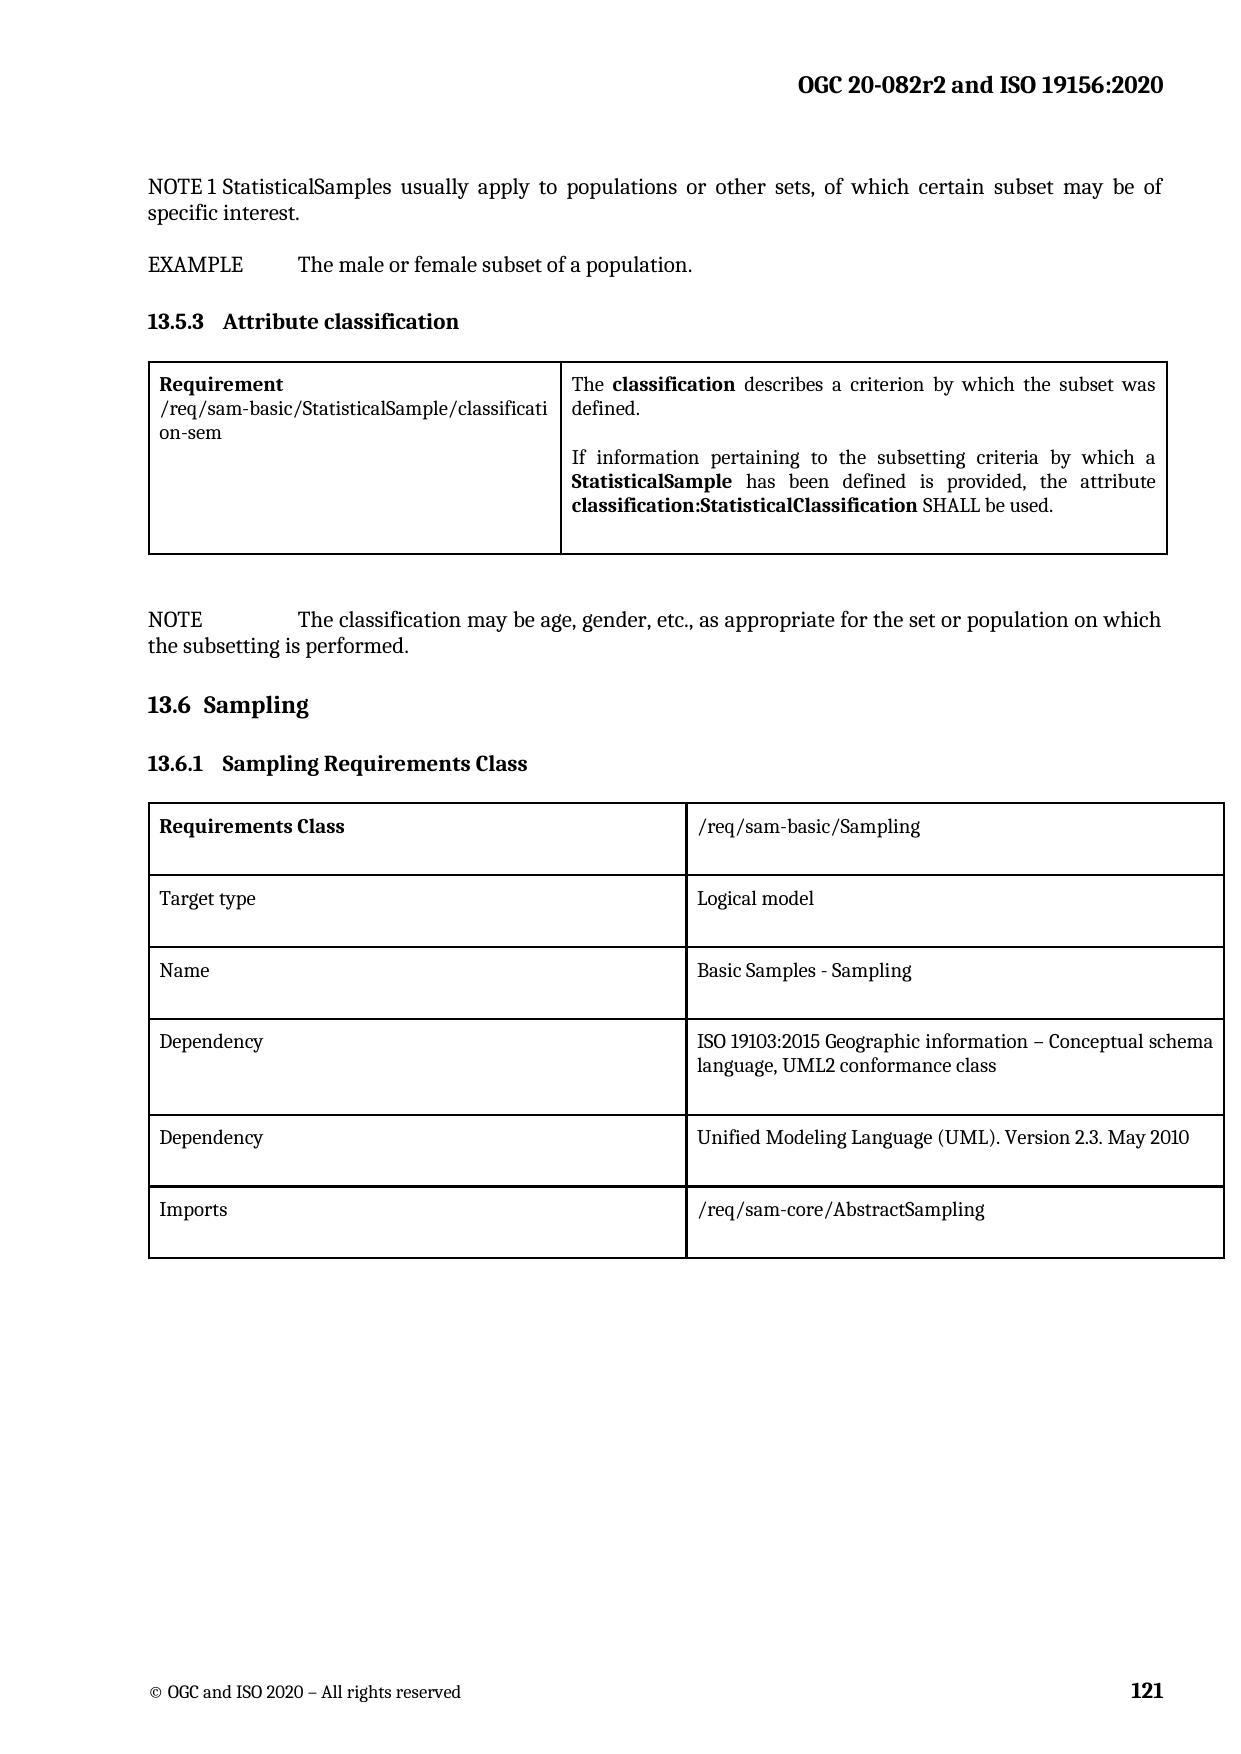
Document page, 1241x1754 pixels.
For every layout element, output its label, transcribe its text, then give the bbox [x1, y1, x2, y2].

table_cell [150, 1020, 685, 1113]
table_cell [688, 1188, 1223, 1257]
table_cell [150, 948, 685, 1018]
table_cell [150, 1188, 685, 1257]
text EXAMPLE The male or female subset of a population. [148, 252, 1163, 278]
subtitle Sampling Requirements Class [148, 751, 1163, 777]
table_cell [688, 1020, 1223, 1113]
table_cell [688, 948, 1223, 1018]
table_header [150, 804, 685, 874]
subtitle Attribute classification [148, 309, 1163, 336]
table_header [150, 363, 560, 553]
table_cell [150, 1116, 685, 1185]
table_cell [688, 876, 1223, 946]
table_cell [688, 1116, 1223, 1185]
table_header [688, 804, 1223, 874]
subtitle Sampling [148, 691, 1163, 719]
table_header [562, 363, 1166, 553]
text NOTE The classification may be age, gender, etc., as appropriate for the set or population on which the subsetting is performed. [148, 607, 1163, 659]
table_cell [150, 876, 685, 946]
text NOTE 1 StatisticalSamples usually apply to populations or other sets, of which certain subset may be of specific interest. [148, 174, 1163, 227]
